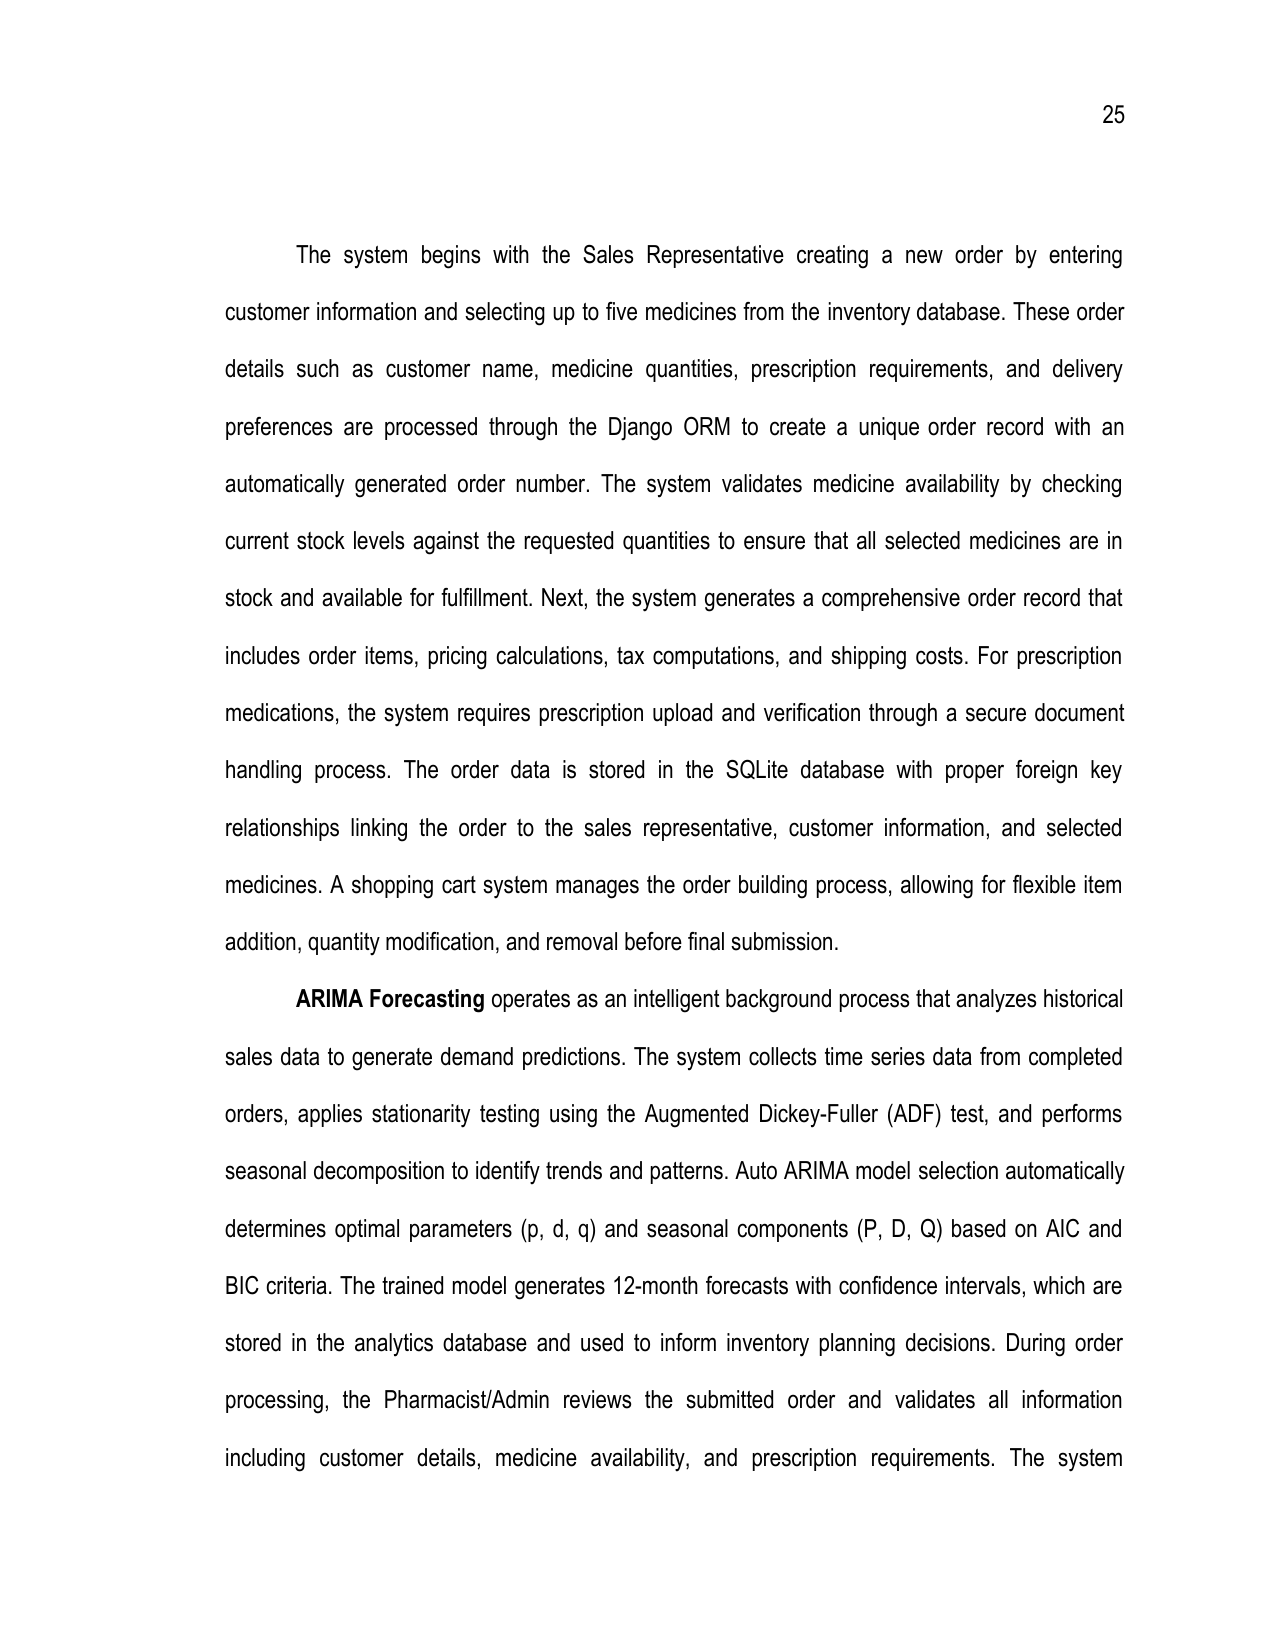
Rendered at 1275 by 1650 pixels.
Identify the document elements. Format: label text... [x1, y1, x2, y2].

text The system begins with the Sales Representative creating a new order by entering customer information and selecting up to five medicines from the inventory database. These order details such as customer name, medicine quantities, prescription requirements, and delivery preferences are processed through the Django ORM to create a unique order record with an automatically generated order number. The system validates medicine availability by checking current stock levels against the requested quantities to ensure that all selected medicines are in stock and available for fulfillment. Next, the system generates a comprehensive order record that includes order items, pricing calculations, tax computations, and shipping costs. For prescription medications, the system requires prescription upload and verification through a secure document handling process. The order data is stored in the SQLite database with proper foreign key relationships linking the order to the sales representative, customer information, and selected medicines. A shopping cart system manages the order building process, allowing for flexible item addition, quantity modification, and removal before final submission. [225, 239, 1125, 956]
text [225, 984, 1125, 1471]
